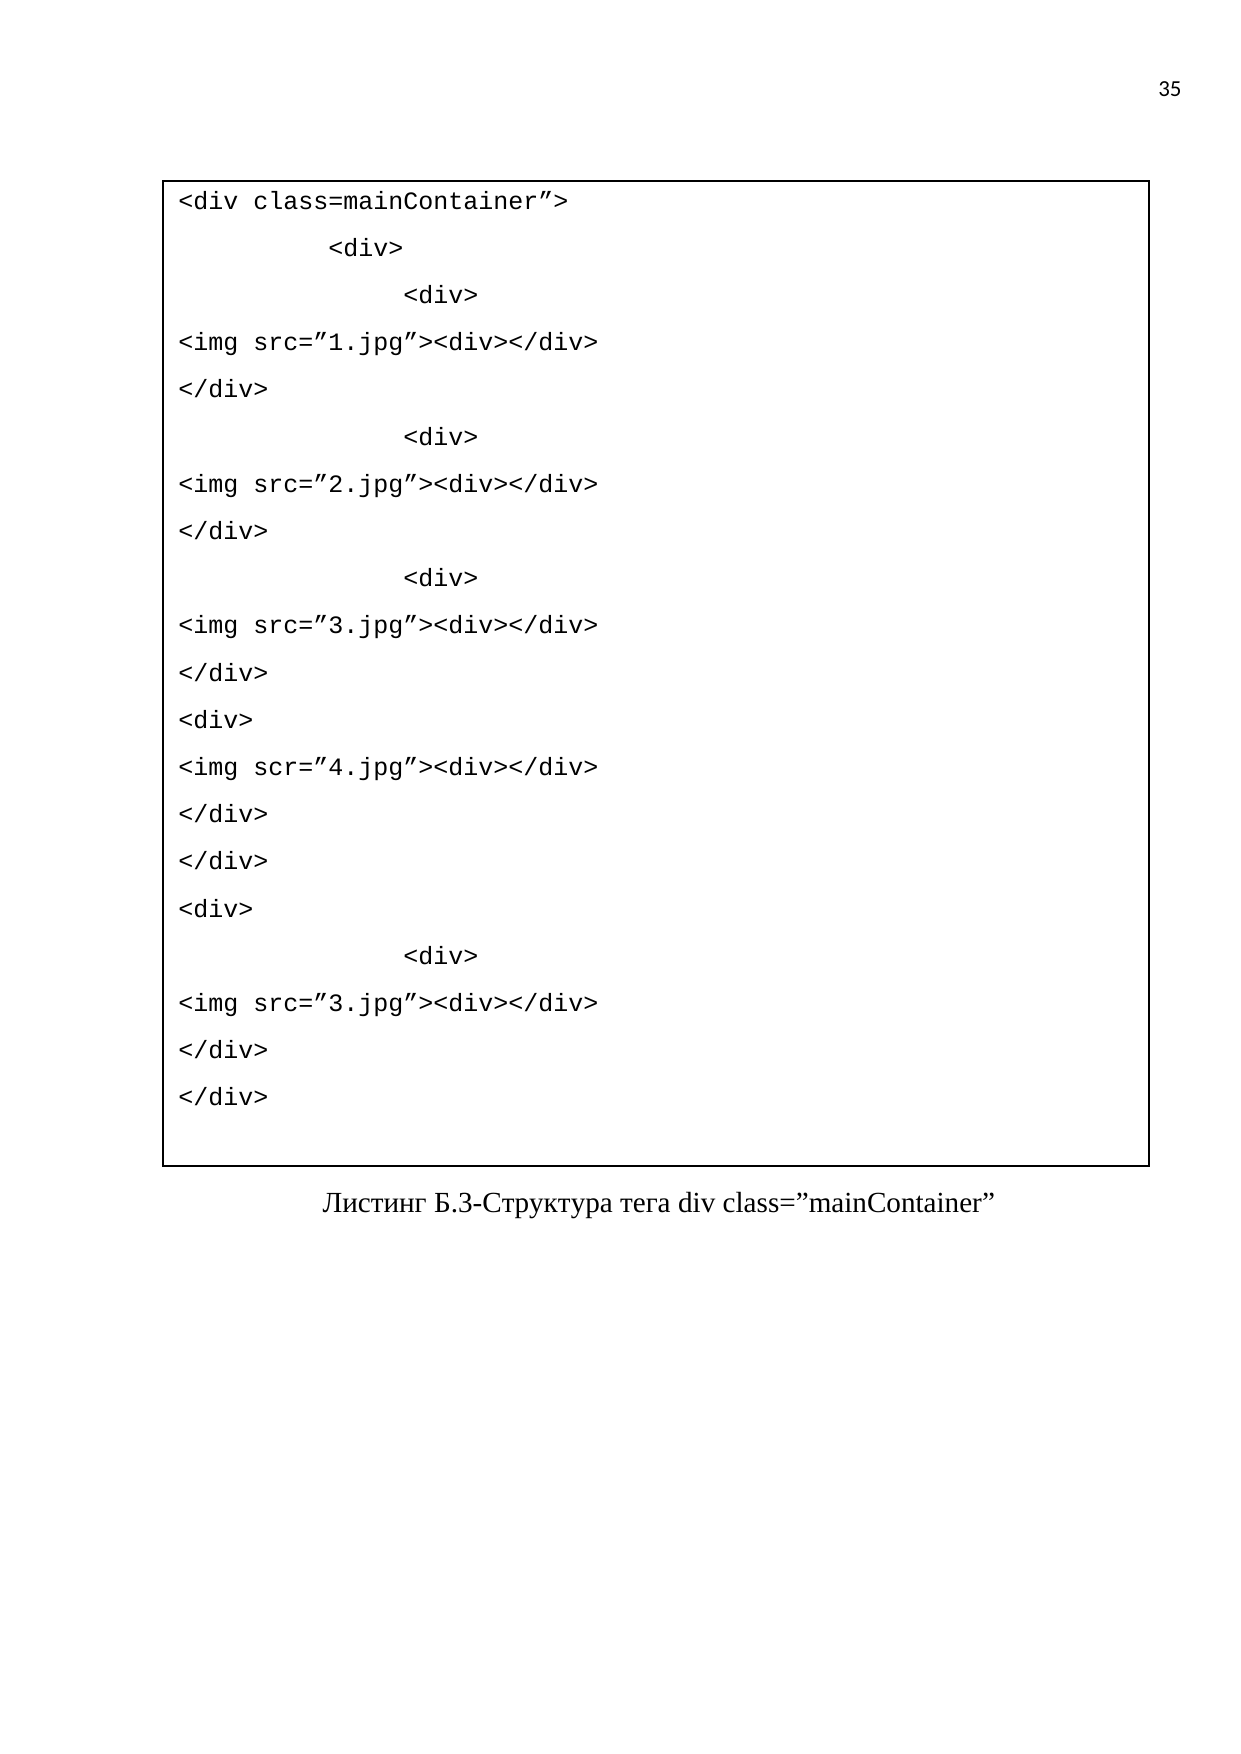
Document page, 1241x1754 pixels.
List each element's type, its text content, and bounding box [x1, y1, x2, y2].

text Листинг Б.3-Структура тега div class=”mainContainer” [136, 1185, 1181, 1219]
